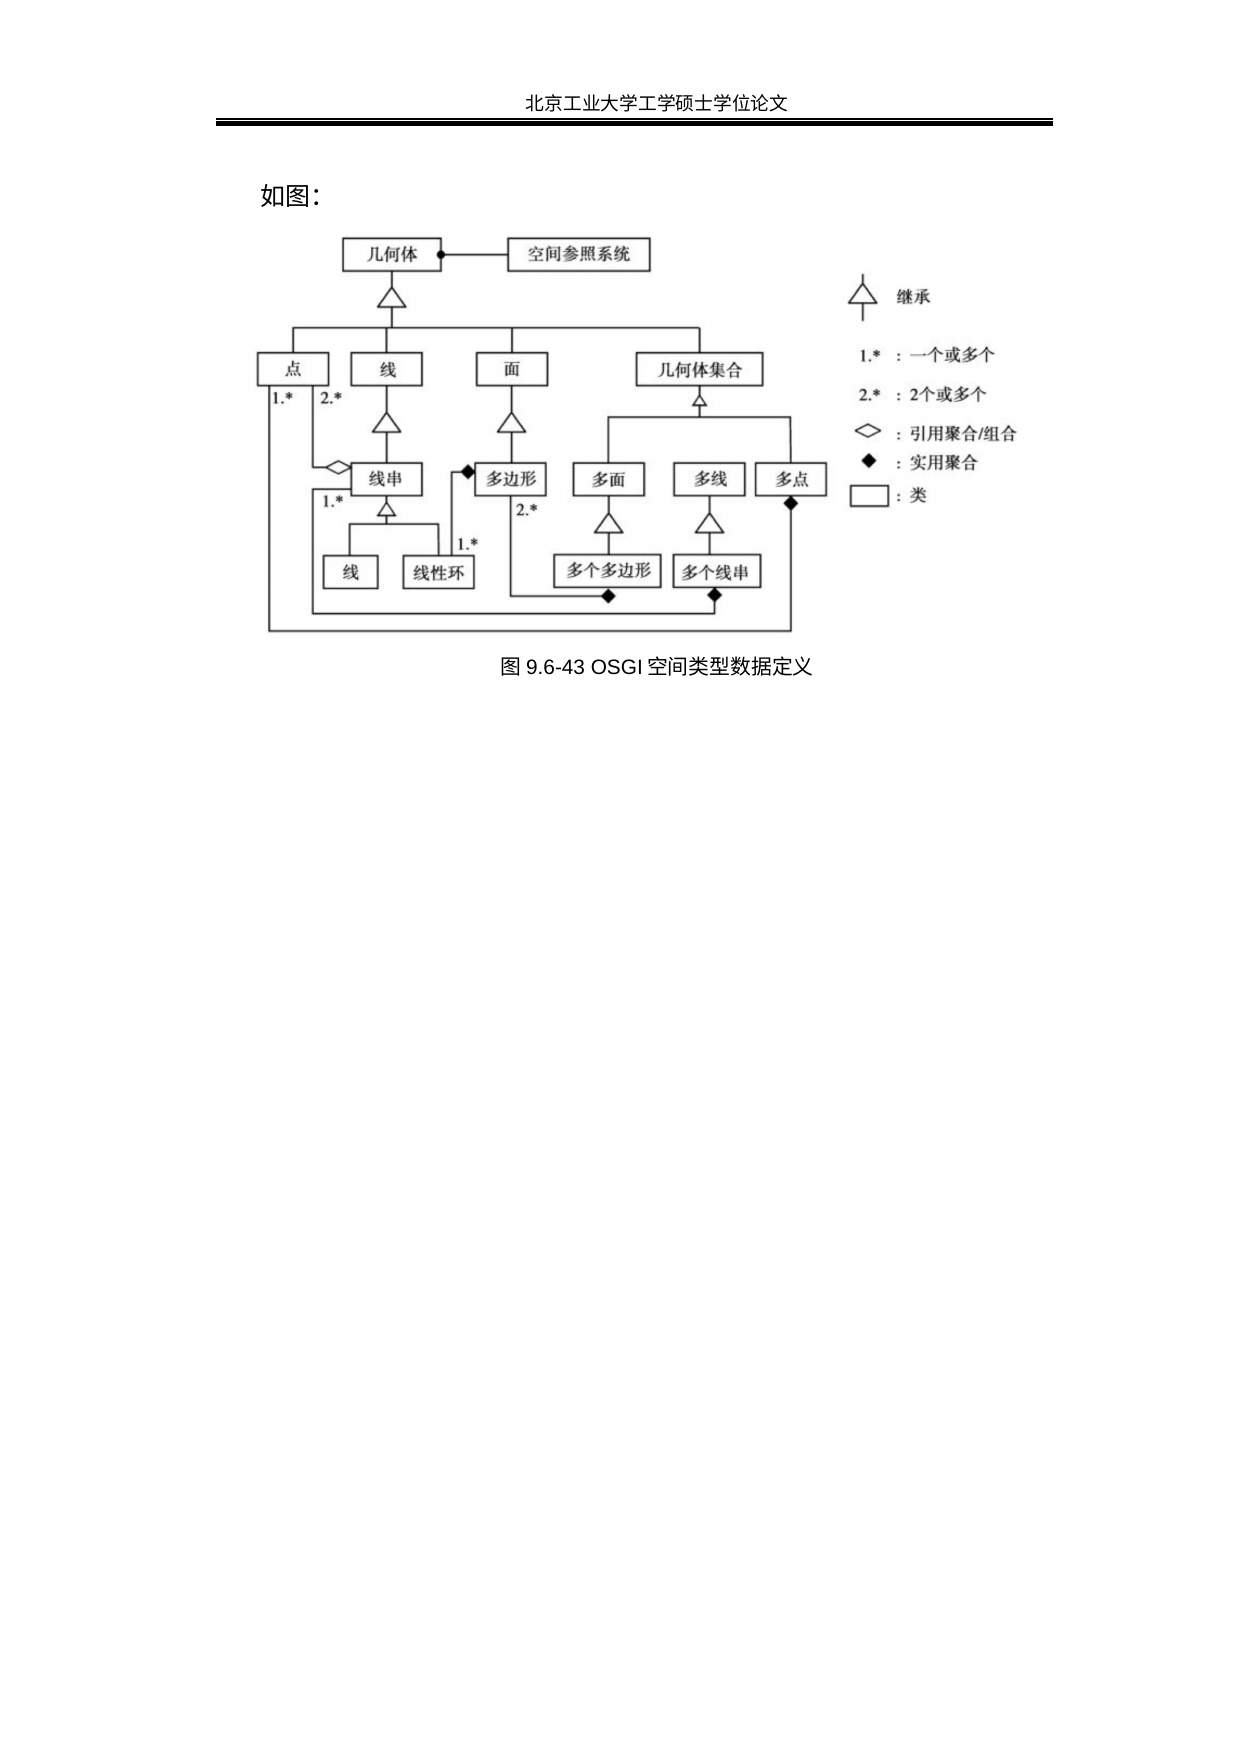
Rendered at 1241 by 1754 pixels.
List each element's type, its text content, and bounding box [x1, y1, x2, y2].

picture [215, 227, 1053, 642]
text 如图： [216, 162, 1053, 227]
